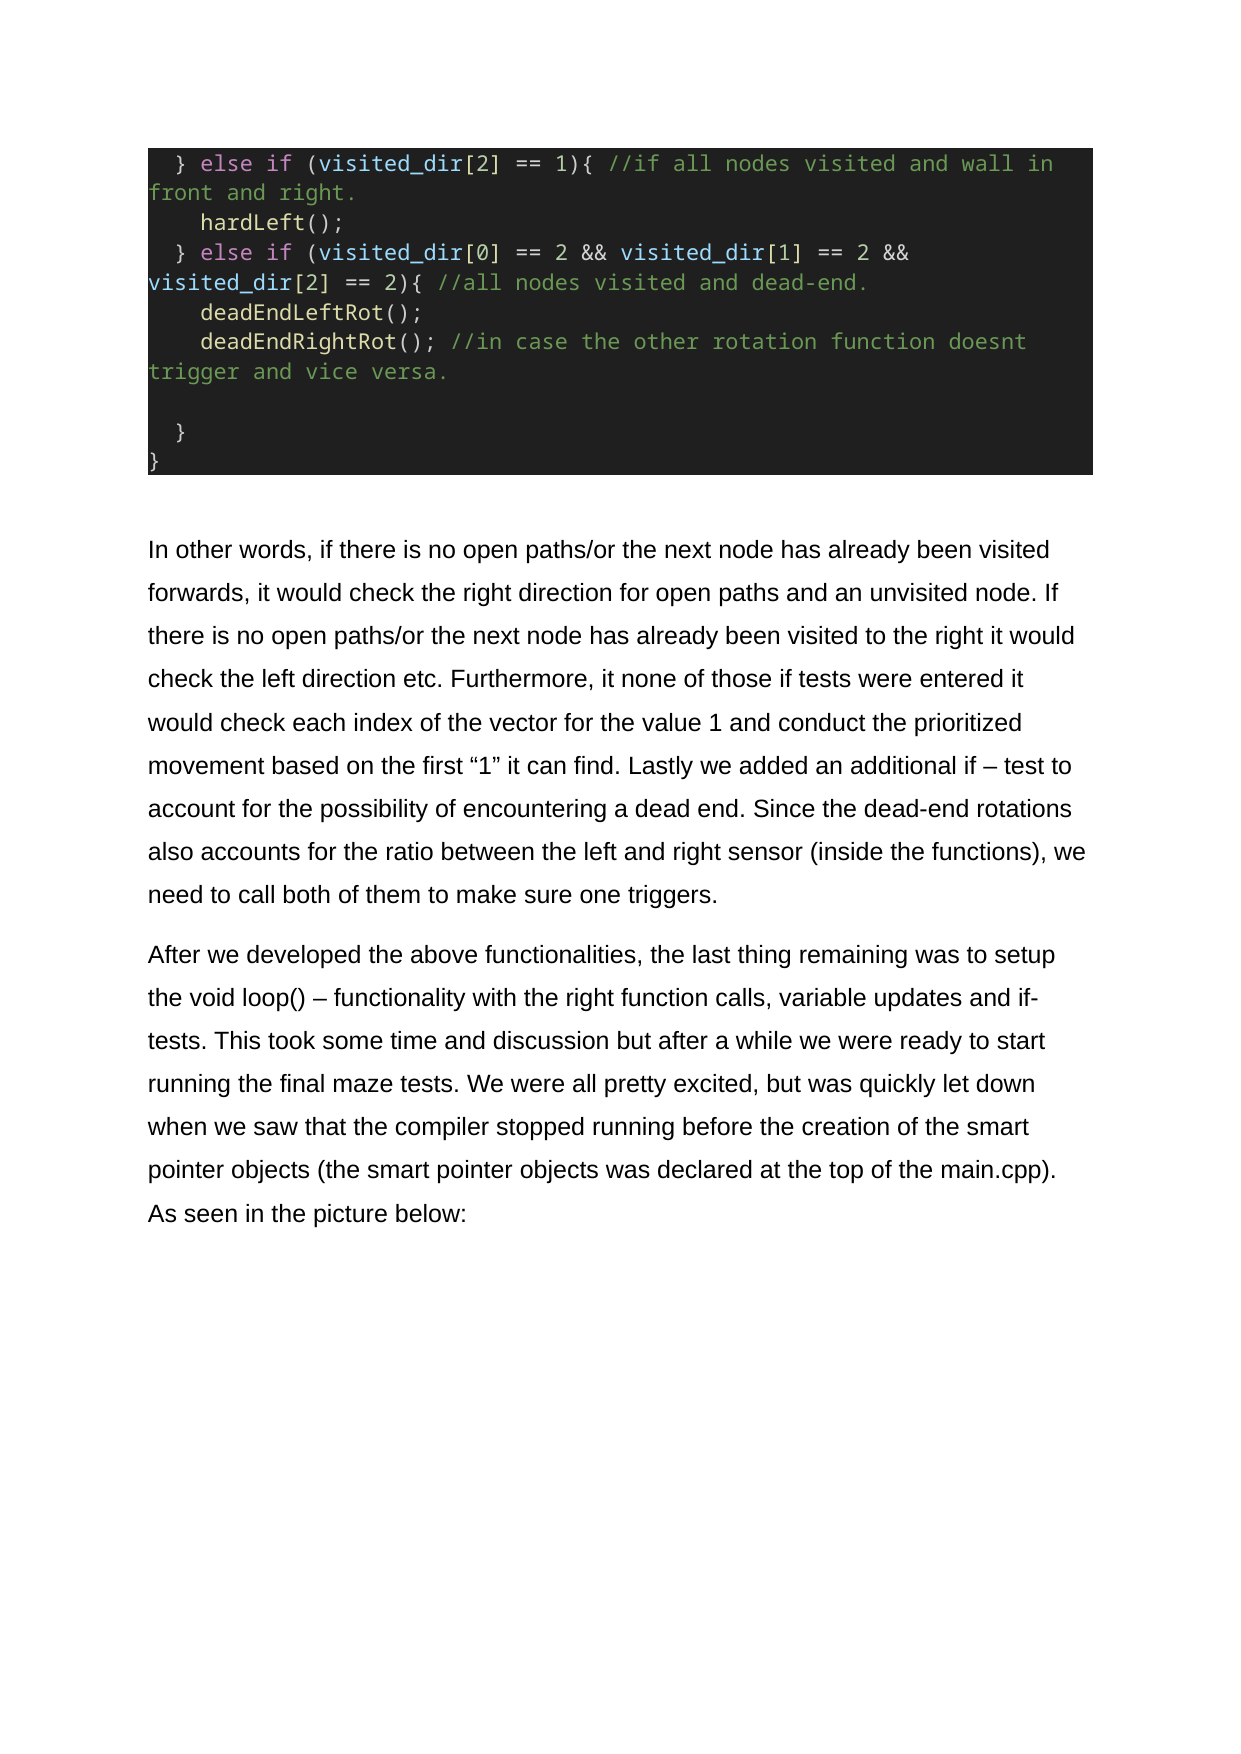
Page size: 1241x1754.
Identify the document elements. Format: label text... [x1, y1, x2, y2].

text hardLeft(); [148, 207, 1093, 237]
text } [148, 446, 1093, 475]
text After we developed the above functionalities, the last thing remaining was to setup the void loop() – functionality with the right function calls, variable updates and if-tests. This took some time and discussion but after a while we were ready to start running the final maze tests. We were all pretty excited, but was quickly let down when we saw that the compiler stopped running before the creation of the smart pointer objects (the smart pointer objects was declared at the top of the main.cpp). As seen in the picture below: [148, 940, 1093, 1227]
text } [148, 416, 1093, 446]
text } else if (visited_dir[2] == 1){ //if all nodes visited and wall in front and right. [148, 148, 1093, 207]
text In other words, if there is no open paths/or the next node has already been visited forwards, it would check the right direction for open paths and an unvisited node. If there is no open paths/or the next node has already been visited to the right it would check the left direction etc. Furthermore, it none of those if tests were entered it would check each index of the vector for the value 1 and conduct the prioritized movement based on the first “1” it can find. Lastly we added an additional if – test to account for the possibility of encountering a dead end. Since the dead-end rotations also accounts for the ratio between the left and right sensor (inside the functions), we need to call both of them to make sure one triggers. [148, 535, 1093, 909]
text deadEndLeftRot(); [148, 297, 1093, 326]
text } else if (visited_dir[0] == 2 && visited_dir[1] == 2 && visited_dir[2] == 2){ //all nodes visited and dead-end. [148, 237, 1093, 297]
text deadEndRightRot(); //in case the other rotation function doesnt trigger and vice versa. [148, 326, 1093, 386]
